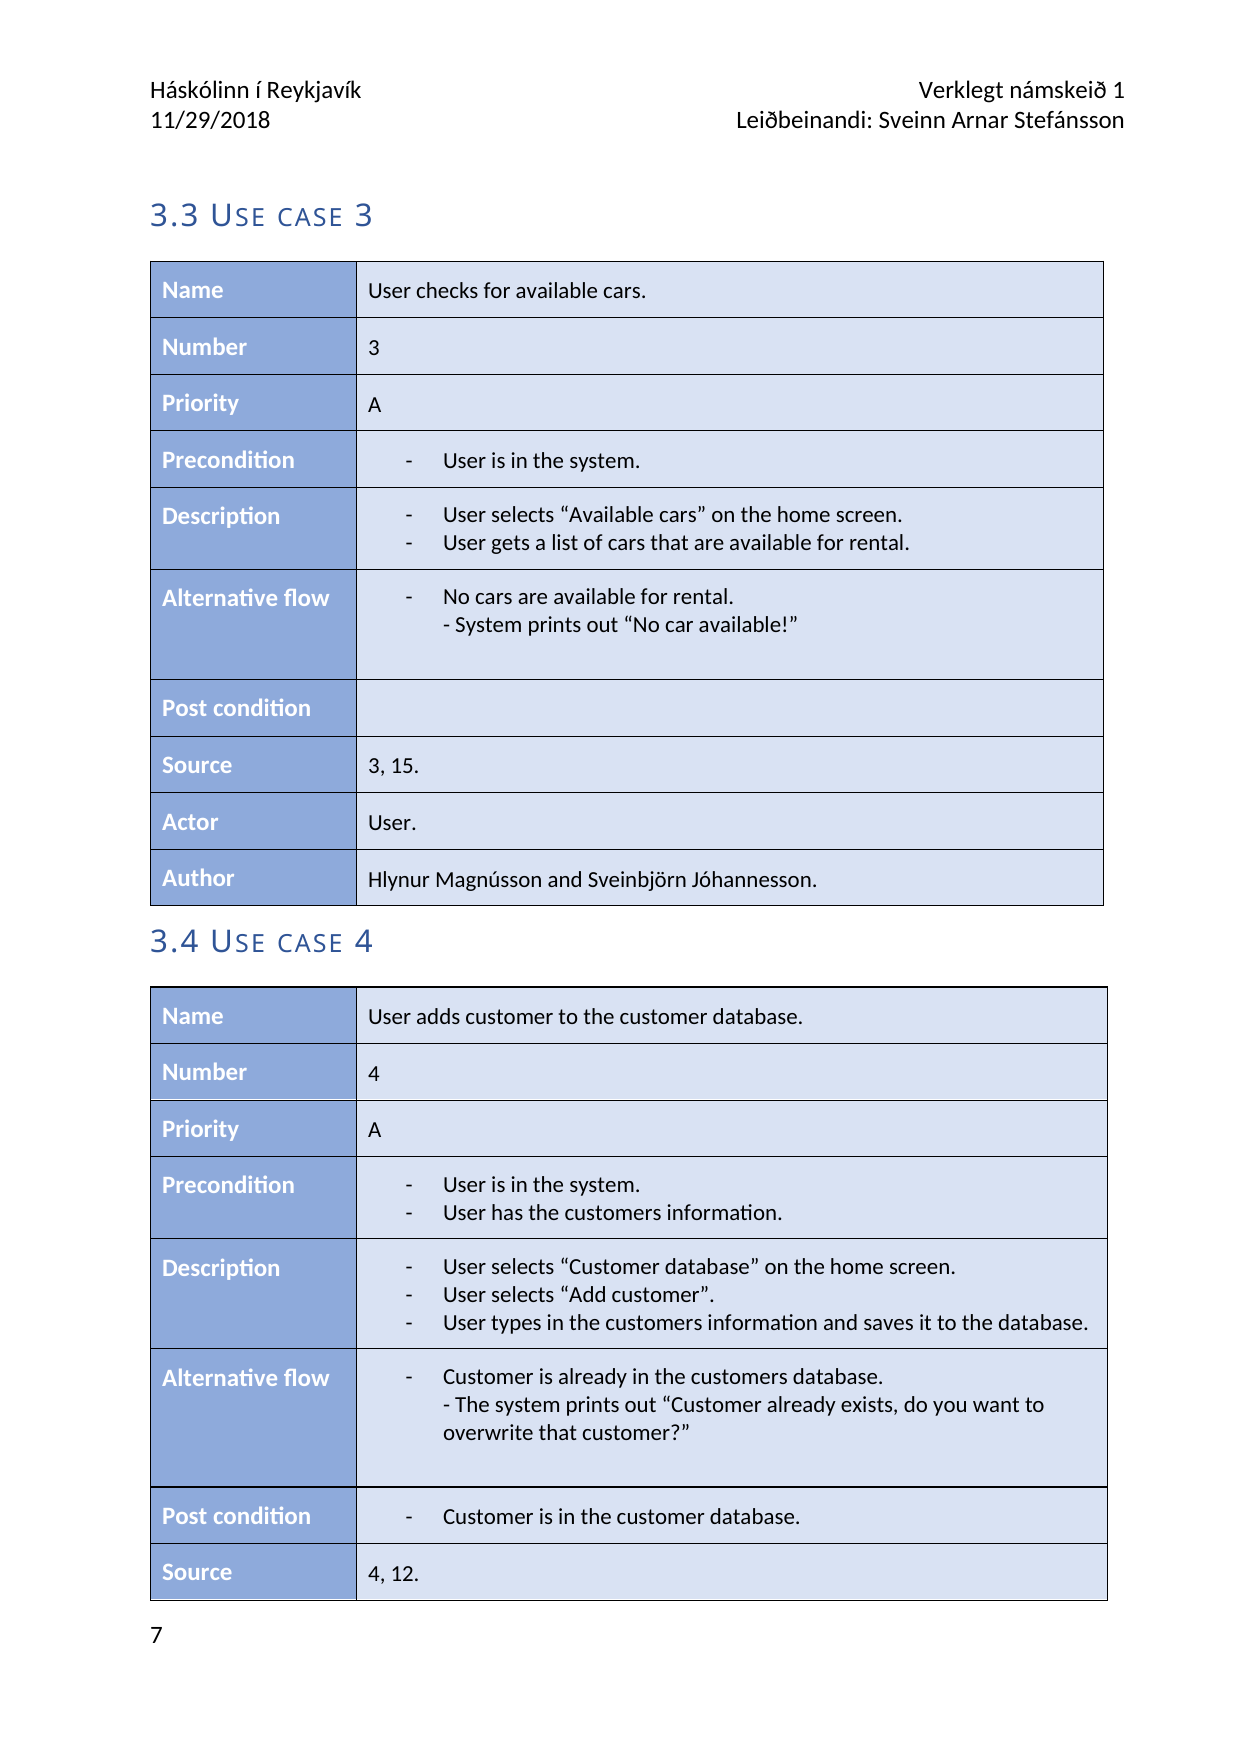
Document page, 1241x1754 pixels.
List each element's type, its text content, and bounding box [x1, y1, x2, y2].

table_header Name [151, 262, 356, 317]
table_cell Source [151, 737, 356, 792]
table_cell Alternative flow [151, 570, 356, 679]
table_cell 3, 15. [357, 737, 1103, 792]
table_cell User selects “Customer database” on the home screen. User selects “Add customer”. User types in the customers information and saves it to the database. [357, 1239, 1107, 1348]
subtitle Use case 4 [150, 919, 1090, 961]
table_cell Number [151, 1044, 356, 1099]
table_cell Post condition [151, 1488, 356, 1543]
table_cell 4, 12. [357, 1544, 1107, 1599]
table_cell [357, 680, 1103, 736]
table_cell A [357, 1101, 1107, 1156]
table_header User checks for available cars. [357, 262, 1103, 317]
table_cell Precondition [151, 1157, 356, 1238]
table_cell User is in the system. [357, 431, 1103, 487]
table_cell User selects “Available cars” on the home screen. User gets a list of cars that are available for rental. [357, 488, 1103, 569]
table_cell Post condition [151, 680, 356, 736]
table_cell 4 [357, 1044, 1107, 1099]
table_cell Customer is in the customer database. [357, 1488, 1107, 1543]
table_cell Priority [151, 375, 356, 430]
table_cell Description [151, 1239, 356, 1348]
table_cell 3 [357, 318, 1103, 374]
table_cell Customer is already in the customers database. - The system prints out “Customer already exists, do you want to overwrite that customer?” [357, 1349, 1107, 1486]
table_cell Hlynur Magnússon and Sveinbjörn Jóhannesson. [357, 850, 1103, 905]
table_cell Actor [151, 793, 356, 849]
table_cell User is in the system. User has the customers information. [357, 1157, 1107, 1238]
table_cell User. [357, 793, 1103, 849]
table_cell Priority [151, 1101, 356, 1156]
table_header User adds customer to the customer database. [357, 988, 1107, 1043]
table_cell Author [151, 850, 356, 905]
table_cell No cars are available for rental. - System prints out “No car available!” [357, 570, 1103, 679]
table_cell Description [151, 488, 356, 569]
table_cell Alternative flow [151, 1349, 356, 1486]
table_cell A [357, 375, 1103, 430]
table_cell Precondition [151, 431, 356, 487]
table_cell Source [151, 1544, 356, 1599]
subtitle Use case 3 [150, 193, 1090, 236]
table_cell Number [151, 318, 356, 374]
table_header Name [151, 988, 356, 1043]
